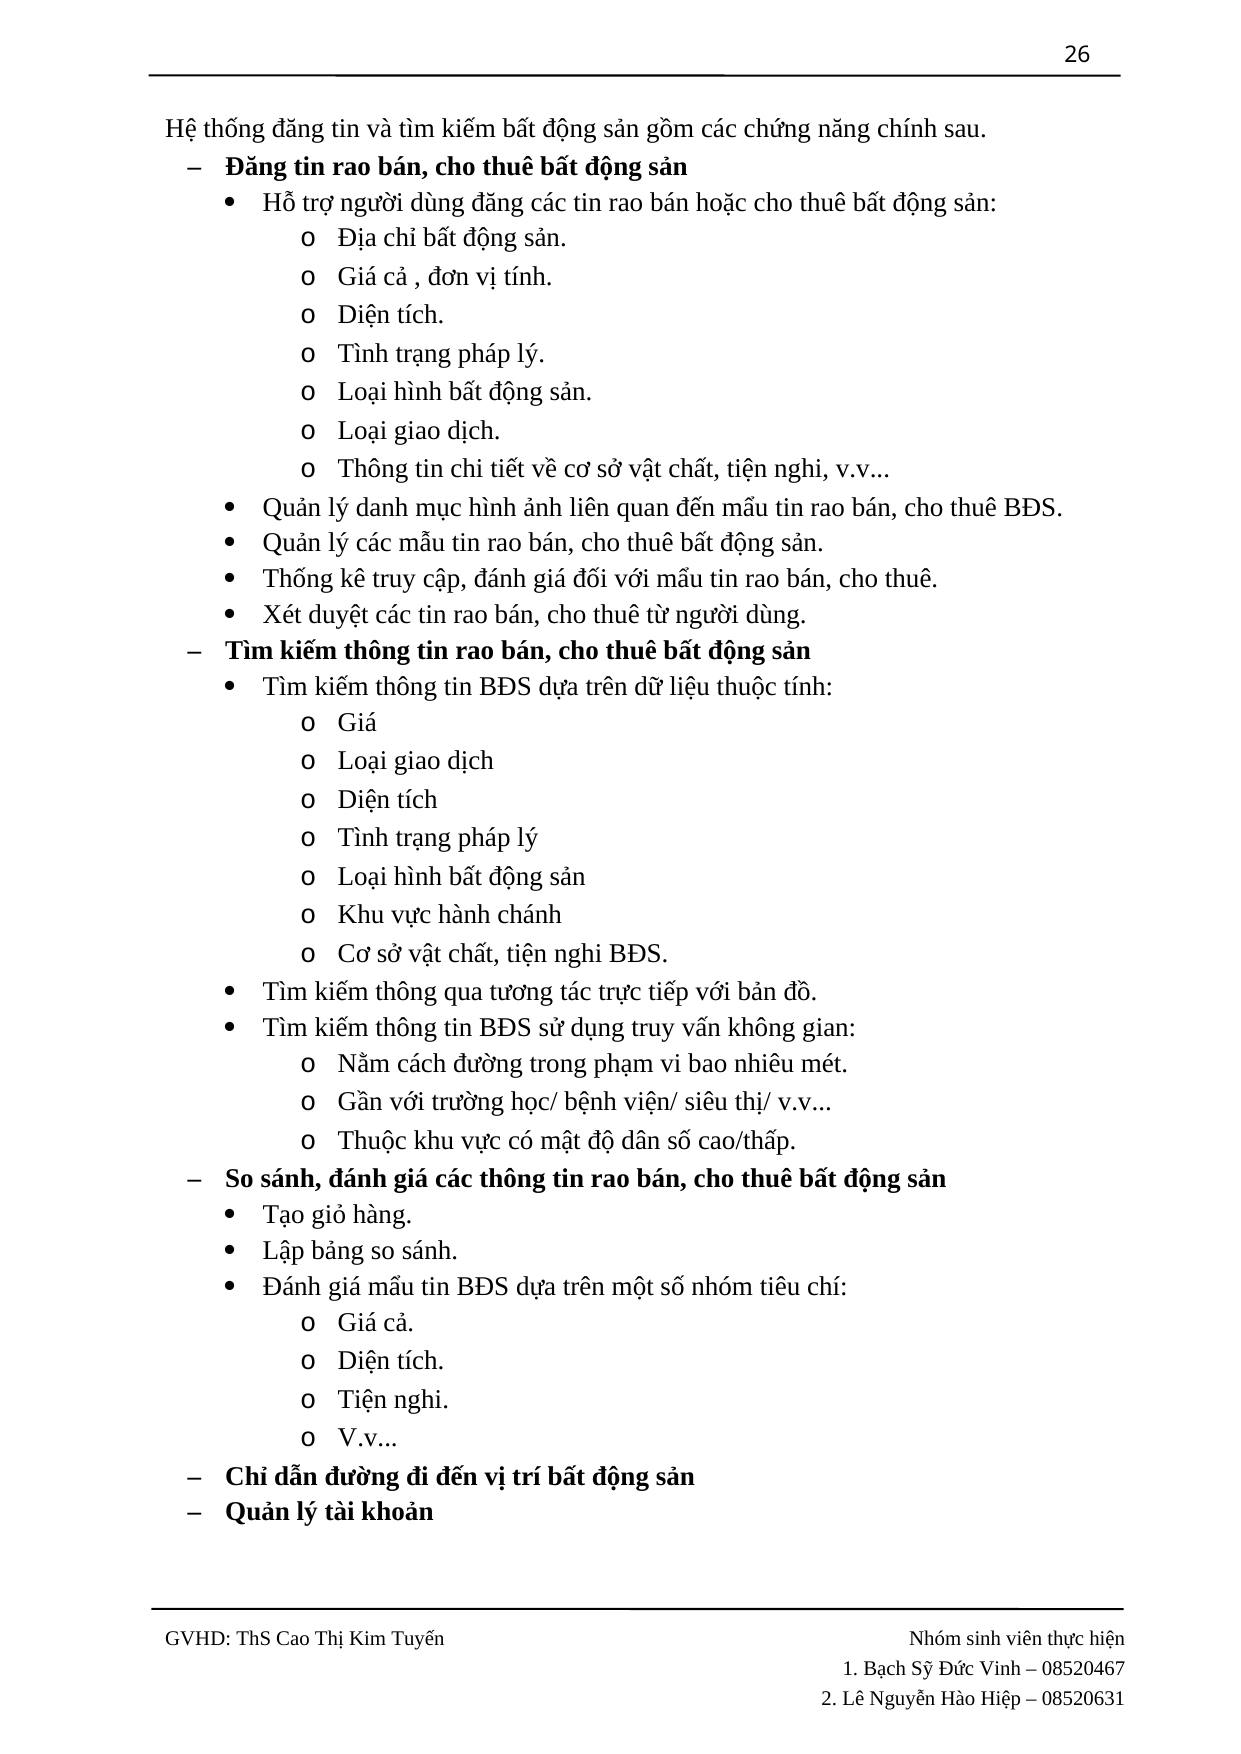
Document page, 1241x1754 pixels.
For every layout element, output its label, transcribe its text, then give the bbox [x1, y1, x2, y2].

list Diện tích. [300, 1344, 1090, 1378]
list Nằm cách đường trong phạm vi bao nhiêu mét. [300, 1047, 1090, 1080]
list Quản lý tài khoản [187, 1495, 1090, 1526]
list So sánh, đánh giá các thông tin rao bán, cho thuê bất động sản [187, 1162, 1090, 1193]
list Tiện nghi. [300, 1383, 1090, 1416]
list Giá cả , đơn vị tính. [300, 260, 1090, 293]
list Cơ sở vật chất, tiện nghi BĐS. [300, 937, 1090, 970]
list Lập bảng so sánh. [225, 1234, 1090, 1265]
list Tình trạng pháp lý [300, 821, 1090, 855]
list Đăng tin rao bán, cho thuê bất động sản [187, 150, 1090, 181]
list Tìm kiếm thông tin BĐS dựa trên dữ liệu thuộc tính: [225, 670, 1090, 701]
list Loại hình bất động sản. [300, 375, 1090, 409]
list Đánh giá mẩu tin BĐS dựa trên một số nhóm tiêu chí: [225, 1270, 1090, 1301]
list Tìm kiếm thông tin rao bán, cho thuê bất động sản [187, 634, 1090, 666]
list Gần với trường học/ bệnh viện/ siêu thị/ v.v... [300, 1085, 1090, 1119]
list Diện tích [300, 783, 1090, 816]
list Xét duyệt các tin rao bán, cho thuê từ người dùng. [225, 598, 1090, 630]
list Giá [300, 706, 1090, 739]
list Tìm kiếm thông tin BĐS sử dụng truy vấn không gian: [225, 1011, 1090, 1042]
list Thuộc khu vực có mật độ dân số cao/thấp. [300, 1124, 1090, 1157]
list Giá cả. [300, 1306, 1090, 1339]
list Khu vực hành chánh [300, 898, 1090, 932]
list Thống kê truy cập, đánh giá đối với mẩu tin rao bán, cho thuê. [225, 562, 1090, 594]
list V.v... [300, 1421, 1090, 1454]
list Loại hình bất động sản [300, 860, 1090, 893]
list Loại giao dịch. [300, 414, 1090, 447]
list Địa chỉ bất động sản. [300, 222, 1090, 255]
text Hệ thống đăng tin và tìm kiếm bất động sản gồm các chứng năng chính sau. [165, 112, 1090, 144]
list Tìm kiếm thông qua tương tác trực tiếp với bản đồ. [225, 975, 1090, 1006]
list Chỉ dẫn đường đi đến vị trí bất động sản [187, 1459, 1090, 1491]
list Thông tin chi tiết về cơ sở vật chất, tiện nghi, v.v... [300, 452, 1090, 486]
list Hỗ trợ người dùng đăng các tin rao bán hoặc cho thuê bất động sản: [225, 186, 1090, 217]
list Tình trạng pháp lý. [300, 337, 1090, 370]
list Quản lý danh mục hình ảnh liên quan đến mẩu tin rao bán, cho thuê BĐS. [225, 491, 1090, 522]
list Loại giao dịch [300, 744, 1090, 778]
list Quản lý các mẫu tin rao bán, cho thuê bất động sản. [225, 527, 1090, 558]
list Tạo giỏ hàng. [225, 1198, 1090, 1229]
list Diện tích. [300, 298, 1090, 332]
